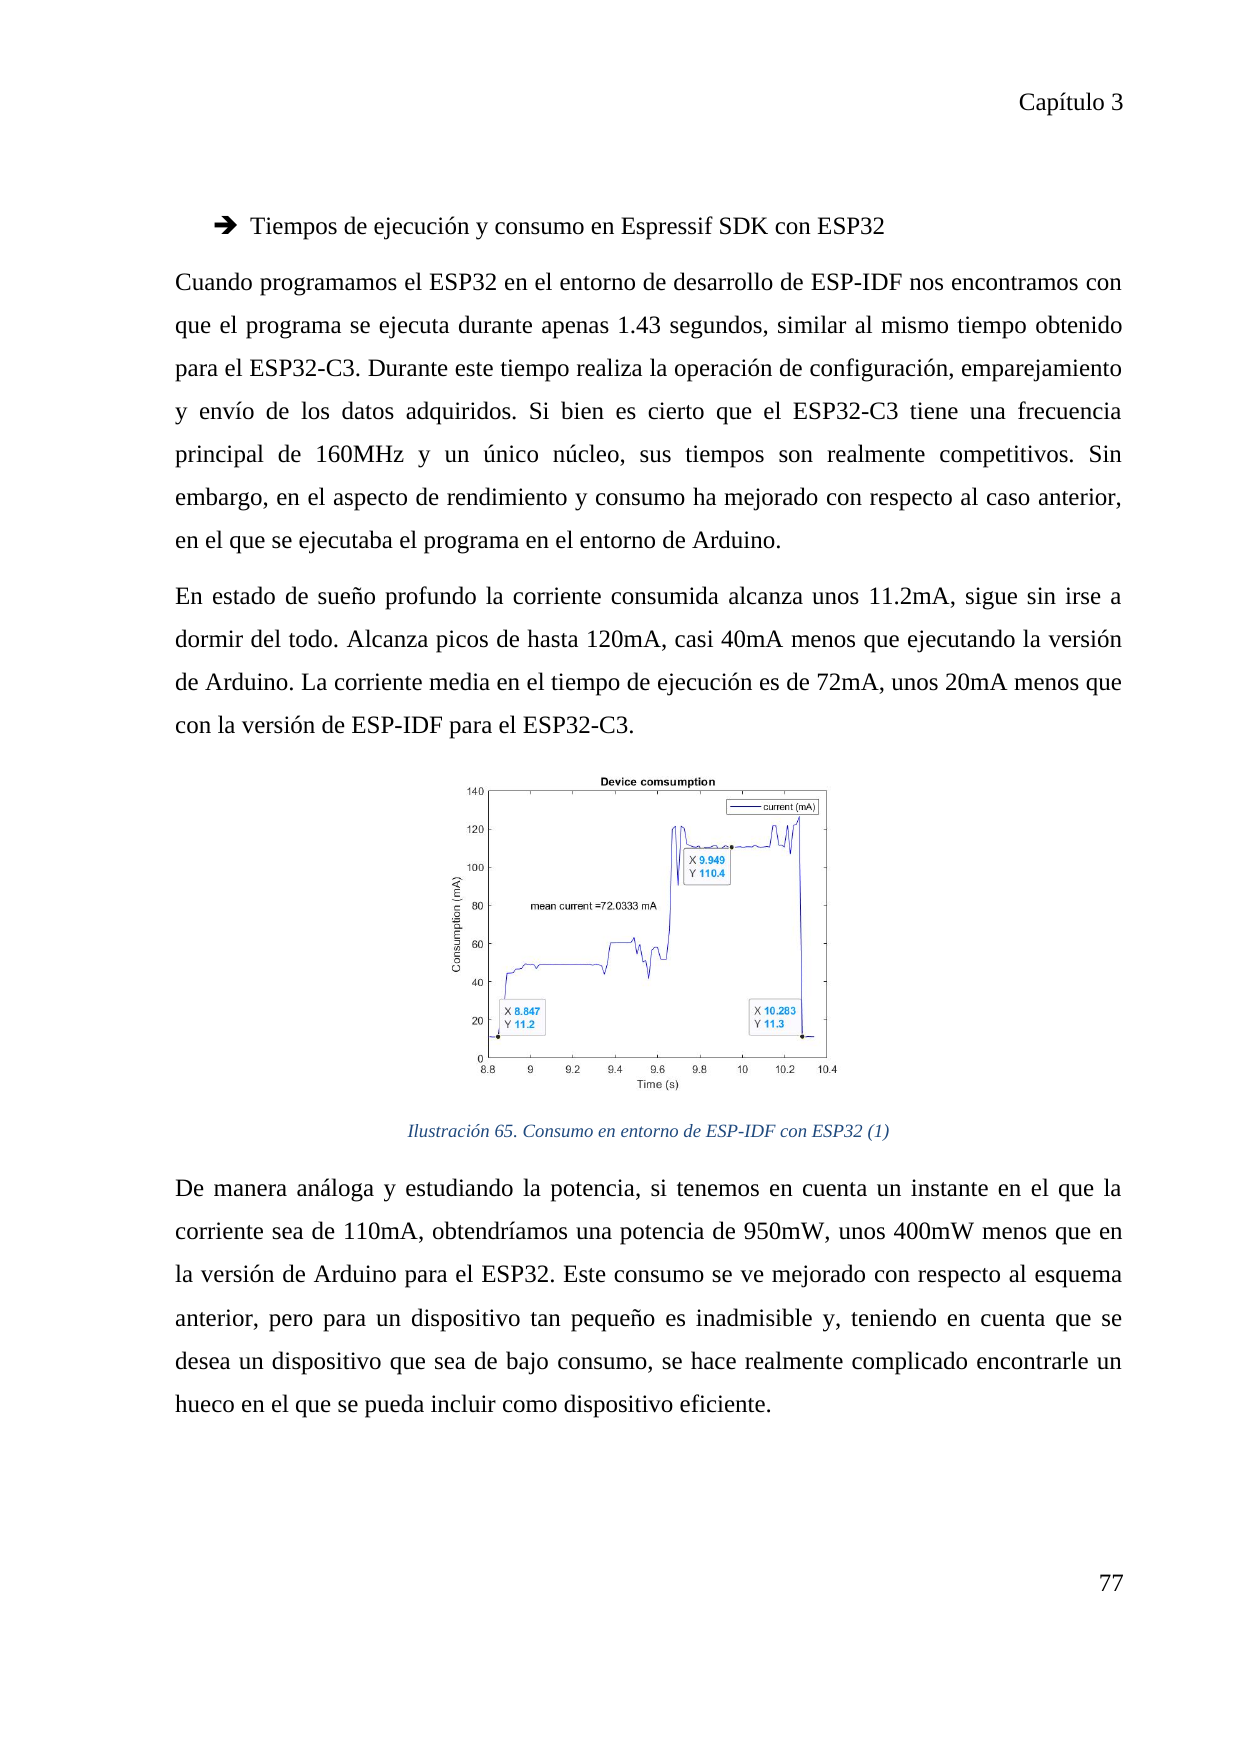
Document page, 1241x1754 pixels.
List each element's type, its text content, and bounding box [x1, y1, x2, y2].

text Cuando programamos el ESP32 en el entorno de desarrollo de ESP-IDF nos encontramos con que el programa se ejecuta durante apenas 1.43 segundos, similar al mismo tiempo obtenido para el ESP32-C3. Durante este tiempo realiza la operación de configuración, emparejamiento y envío de los datos adquiridos. Si bien es cierto que el ESP32-C3 tiene una frecuencia principal de 160MHz y un único núcleo, sus tiempos son realmente competitivos. Sin embargo, en el aspecto de rendimiento y consumo ha mejorado con respecto al caso anterior, en el que se ejecutaba el programa en el entorno de Arduino. [175, 267, 1123, 554]
text De manera análoga y estudiando la potencia, si tenemos en cuenta un instante en el que la corriente sea de 110mA, obtendríamos una potencia de 950mW, unos 400mW menos que en la versión de Arduino para el ESP32. Este consumo se ve mejorado con respecto al esquema anterior, pero para un dispositivo tan pequeño es inadmisible y, teniendo en cuenta que se desea un dispositivo que sea de bajo consumo, se hace realmente complicado encontrarle un hueco en el que se pueda incluir como dispositivo eficiente. [175, 1173, 1123, 1418]
text Ilustración 65. Consumo en entorno de ESP-IDF con ESP32 (1) [175, 1120, 1123, 1142]
picture [431, 766, 868, 1094]
list Tiempos de ejecución y consumo en Espressif SDK con ESP32 [212, 211, 1123, 240]
text En estado de sueño profundo la corriente consumida alcanza unos 11.2mA, sigue sin irse a dormir del todo. Alcanza picos de hasta 120mA, casi 40mA menos que ejecutando la versión de Arduino. La corriente media en el tiempo de ejecución es de 72mA, unos 20mA menos que con la versión de ESP-IDF para el ESP32-C3. [175, 581, 1123, 739]
